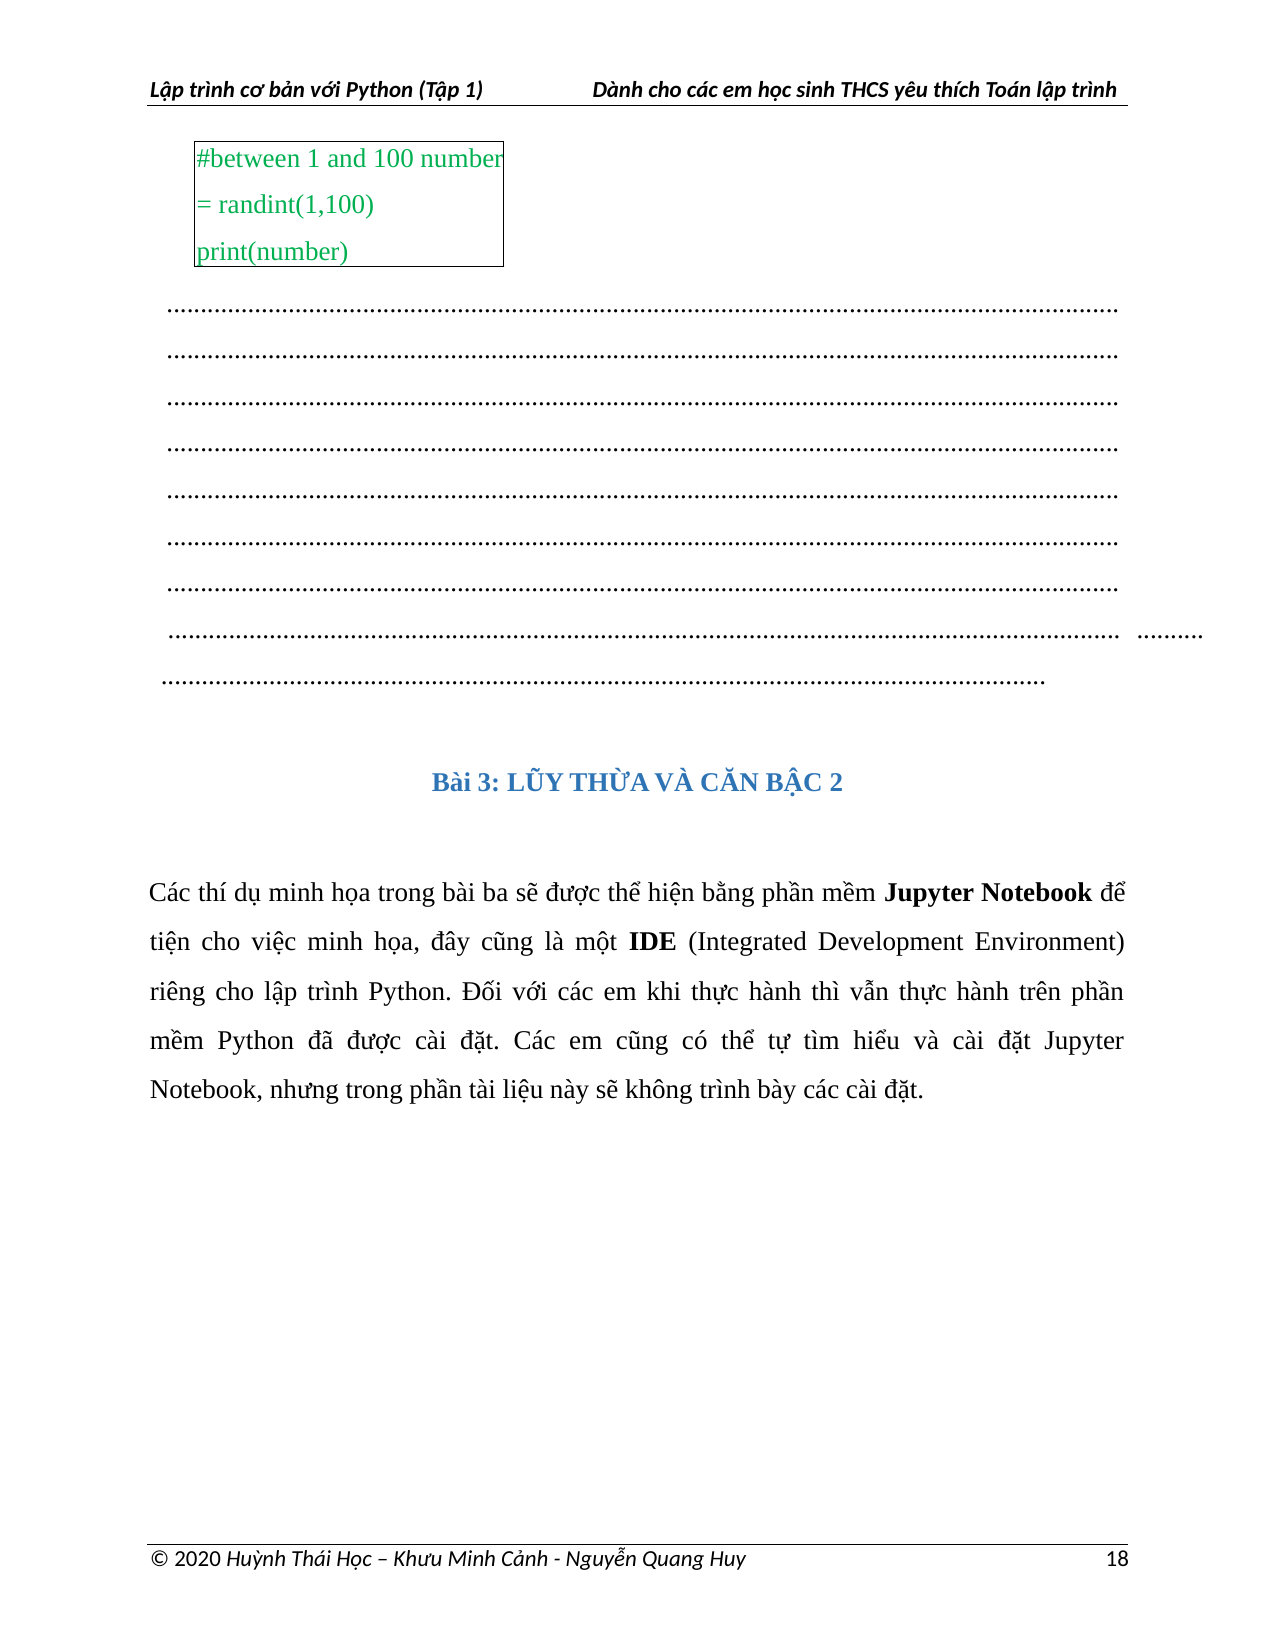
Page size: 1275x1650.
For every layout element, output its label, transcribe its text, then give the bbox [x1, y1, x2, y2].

text ............................................................................................................................................. [159, 287, 1206, 318]
text Các thí dụ minh họa trong bài ba sẽ được thể hiện bằng phần mềm Jupyter Notebook để tiện cho việc minh họa, đây cũng là một IDE (Integrated Development Environment) riêng cho lập trình Python. Đối với các em khi thực hành thì vẫn thực hành trên phần mềm Python đã được cài đặt. Các em cũng có thể tự tìm hiểu và cài đặt Jupyter Notebook, nhưng trong phần tài liệu này sẽ không trình bày các cài đặt. [148, 876, 1125, 1104]
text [195, 142, 503, 266]
text ............................................................................................................................................. [159, 566, 1206, 597]
text ............................................................................................................................................. [159, 380, 1206, 411]
text ............................................................................................................................................. [159, 520, 1206, 551]
text ............................................................................................................................................. [159, 427, 1206, 458]
text ............................................................................................................................................. [159, 333, 1206, 364]
subtitle Bài 3: LŨY THỪA VÀ CĂN BẬC 2 [150, 766, 1125, 797]
text ............................................................................................................................................. [159, 473, 1206, 504]
text ............................................................................................................................................. ............................................................................................................................................. [159, 613, 1206, 690]
